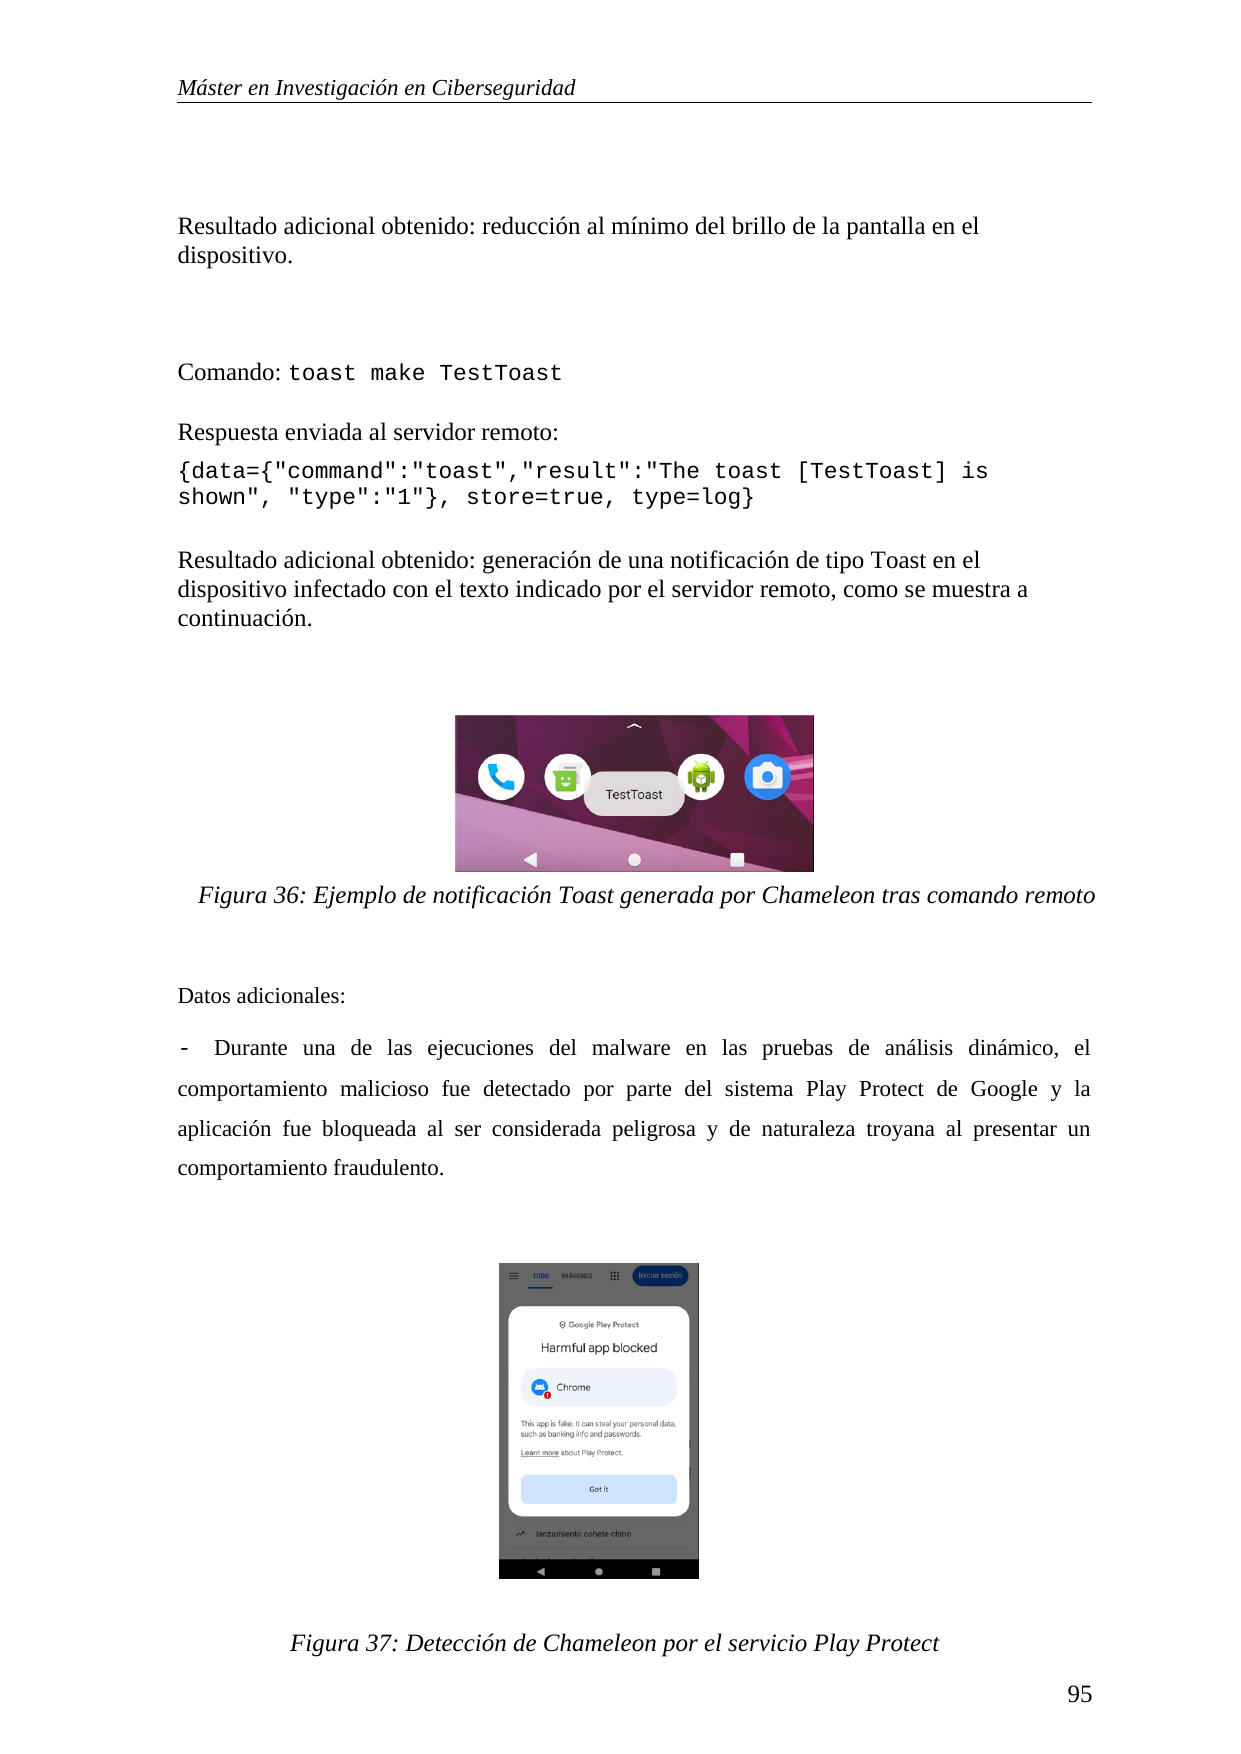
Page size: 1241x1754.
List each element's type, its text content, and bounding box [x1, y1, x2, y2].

picture [455, 687, 814, 872]
text - Durante una de las ejecuciones del malware en las pruebas de análisis dinámico, el comportamiento malicioso fue detectado por parte del sistema Play Protect de Google y la aplicación fue bloqueada al ser considerada peligrosa y de naturaleza troyana al presentar un comportamiento fraudulento. [177, 1034, 1092, 1181]
text Datos adicionales: [177, 982, 1092, 1008]
text {data={"command":"toast","result":"The toast [TestToast] is shown", "type":"1"}, store=true, type=log} [177, 460, 1092, 512]
text Resultado adicional obtenido: reducción al mínimo del brillo de la pantalla en el dispositivo. [177, 211, 1092, 269]
text Comando: toast make TestToast [177, 357, 1092, 387]
picture [499, 1263, 699, 1579]
text Resultado adicional obtenido: generación de una notificación de tipo Toast en el dispositivo infectado con el texto indicado por el servidor remoto, como se muestra a continuación. [177, 546, 1092, 632]
text Respuesta enviada al servidor remoto: [177, 417, 1092, 445]
